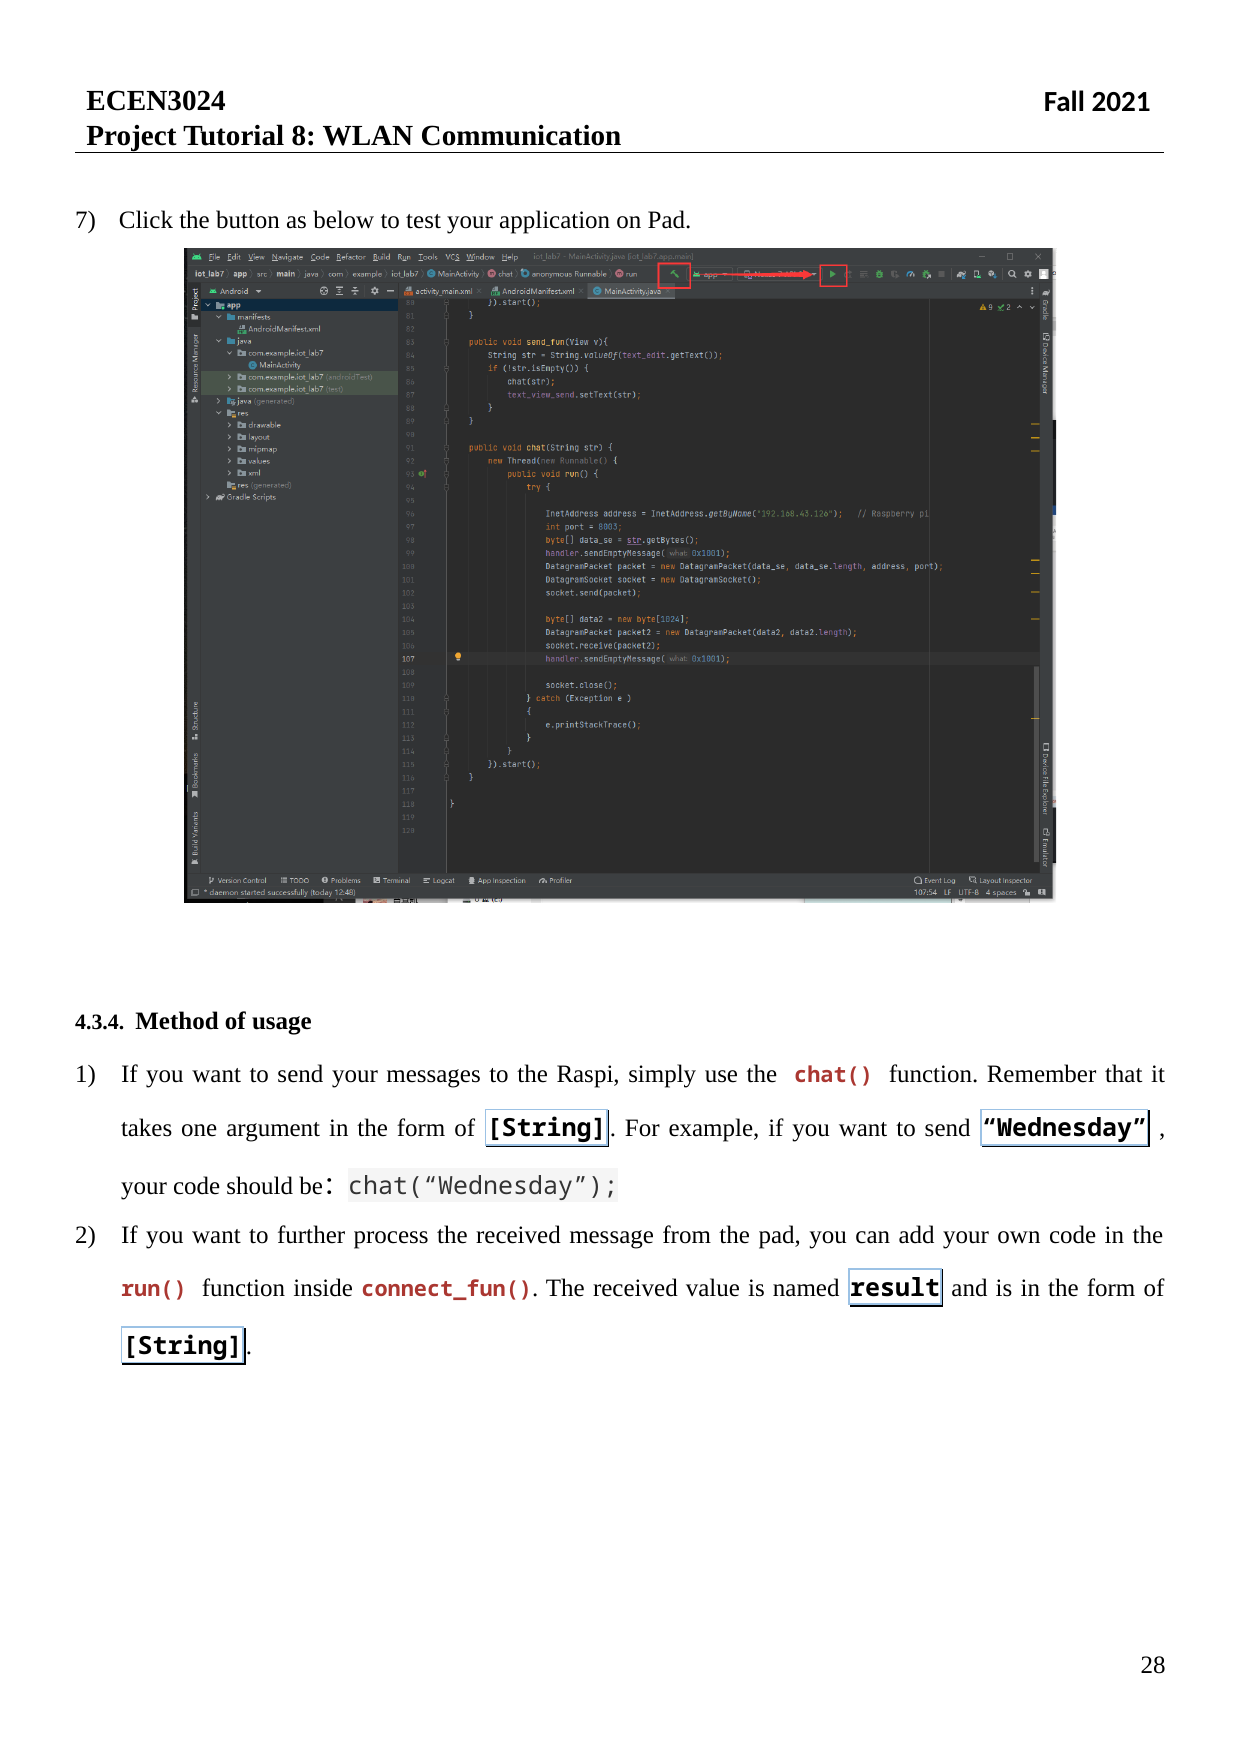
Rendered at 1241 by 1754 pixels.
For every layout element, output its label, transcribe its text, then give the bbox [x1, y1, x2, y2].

list If you want to further process the received message from the pad, you can add your own code in the run() function inside connect_fun(). The received value is named result and is in the form of [String]. [75, 1220, 1165, 1365]
picture [184, 248, 1057, 903]
list If you want to send your messages to the Raspi, simply use the chat() function. Remember that it takes one argument in the form of [String]. For example, if you want to send “Wednesday” , your code should be：chat(“Wednesday”); [75, 1059, 1165, 1202]
list Click the button as below to test your application on Pad. [75, 206, 1165, 234]
subtitle Method of usage [75, 1006, 1165, 1035]
